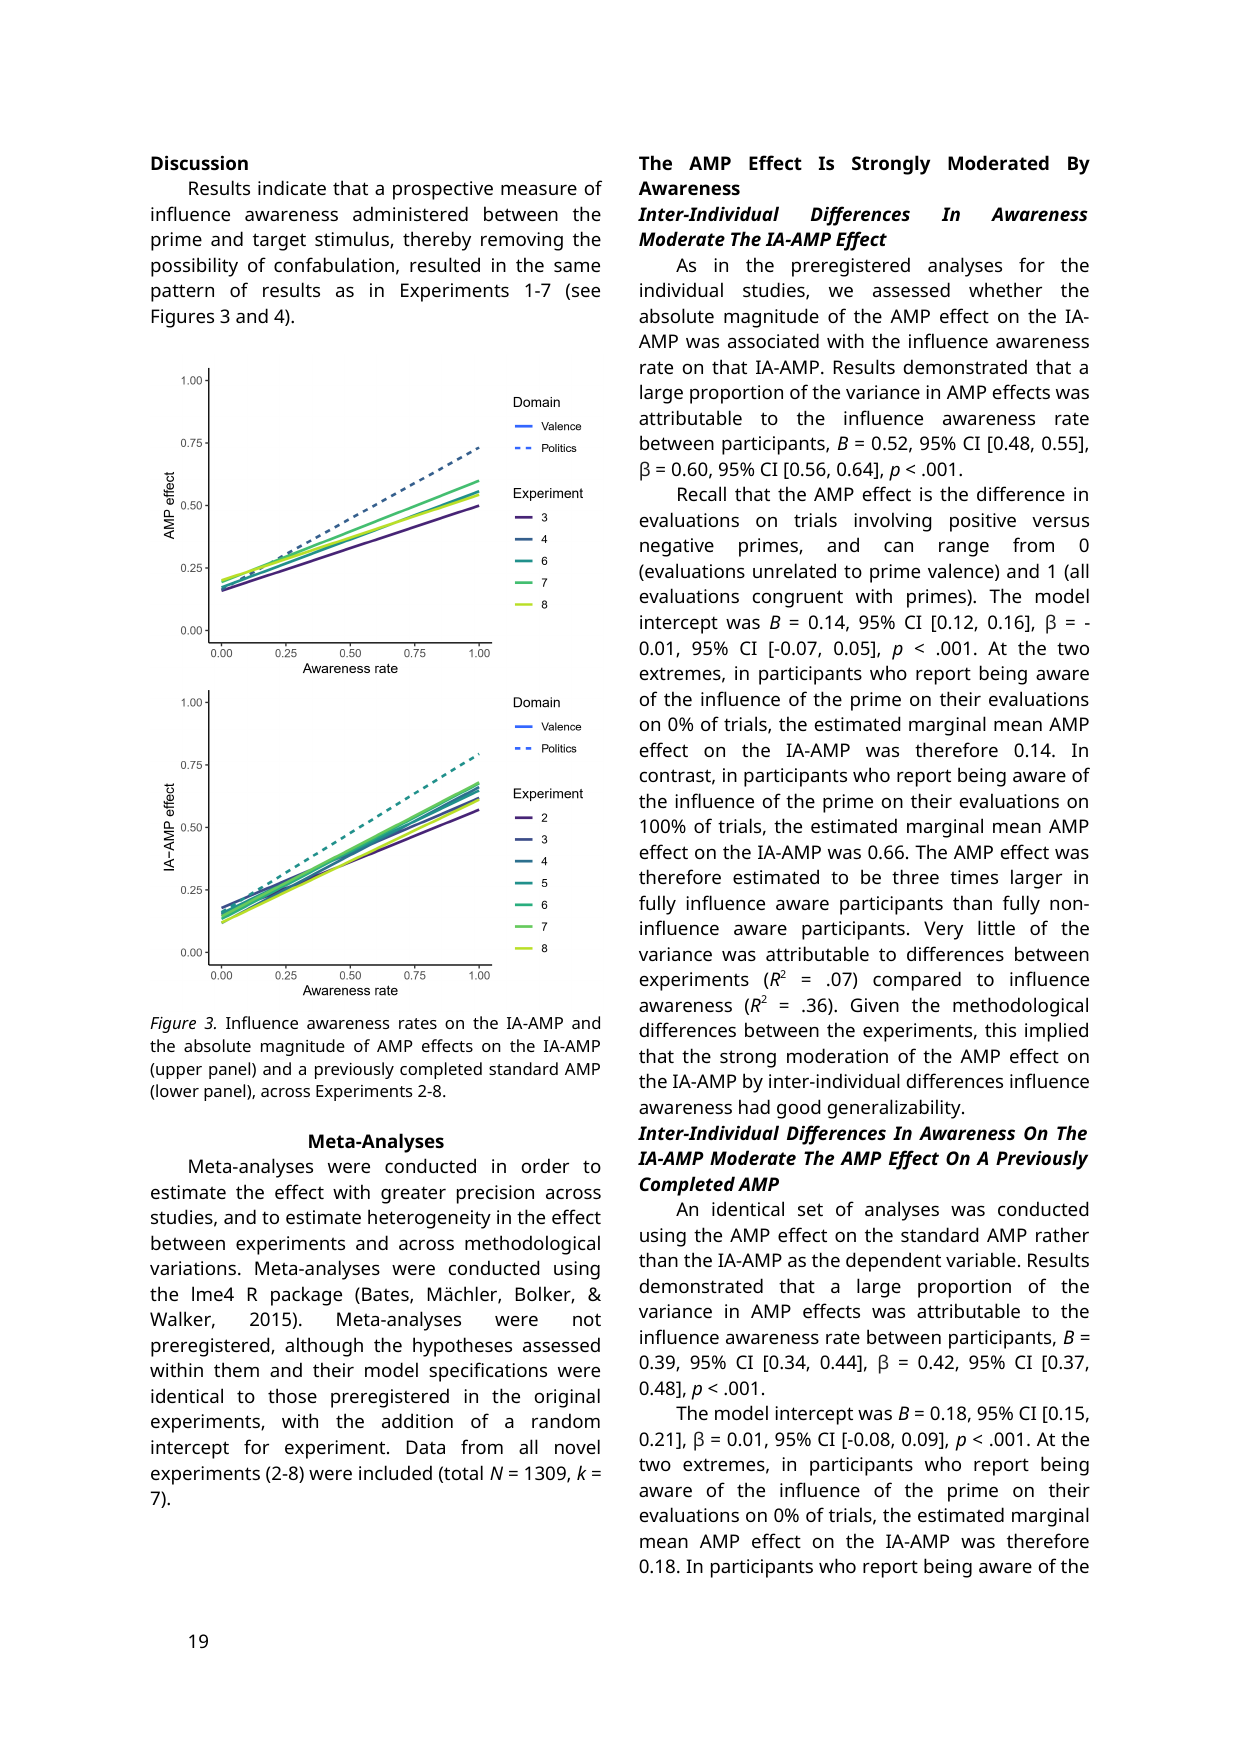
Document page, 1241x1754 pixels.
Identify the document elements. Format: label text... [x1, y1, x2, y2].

text Recall that the AMP effect is the difference in evaluations on trials involving positive versus negative primes, and can range from 0 (evaluations unrelated to prime valence) and 1 (all evaluations congruent with primes). The model intercept was B = 0.14, 95% CI [0.12, 0.16], β = -0.01, 95% CI [-0.07, 0.05], p < .001. At the two extremes, in participants who report being aware of the influence of the prime on their evaluations on 0% of trials, the estimated marginal mean AMP effect on the IA-AMP was therefore 0.14. In contrast, in participants who report being aware of the influence of the prime on their evaluations on 100% of trials, the estimated marginal mean AMP effect on the IA-AMP was 0.66. The AMP effect was therefore estimated to be three times larger in fully influence aware participants than fully non-influence aware participants. Very little of the variance was attributable to differences between experiments (R2 = .07) compared to influence awareness (R2 = .36). Given the methodological differences between the experiments, this implied that the strong moderation of the AMP effect on the IA-AMP by inter-individual differences influence awareness had good generalizability. [638, 482, 1090, 1120]
subtitle Inter-Individual Differences In Awareness Moderate The IA-AMP Effect [638, 201, 1090, 252]
picture [150, 354, 604, 1012]
subtitle Inter-Individual Differences In Awareness On The IA-AMP Moderate The AMP Effect On A Previously Completed AMP [638, 1120, 1090, 1196]
subtitle Discussion [150, 150, 602, 176]
subtitle The AMP Effect Is Strongly Moderated By Awareness [638, 150, 1090, 201]
text Meta-analyses were conducted in order to estimate the effect with greater precision across studies, and to estimate heterogeneity in the effect between experiments and across methodological variations. Meta-analyses were conducted using the lme4 R package (Bates, Mächler, Bolker, & Walker, 2015). Meta-analyses were not preregistered, although the hypotheses assessed within them and their model specifications were identical to those preregistered in the original experiments, with the addition of a random intercept for experiment. Data from all novel experiments (2-8) were included (total N = 1309, k = 7). [150, 1154, 602, 1511]
text Figure 3. Influence awareness rates on the IA-AMP and the absolute magnitude of AMP effects on the IA-AMP (upper panel) and a previously completed standard AMP (lower panel), across Experiments 2-8. [150, 1012, 602, 1103]
subtitle Meta-Analyses [150, 1128, 602, 1154]
text As in the preregistered analyses for the individual studies, we assessed whether the absolute magnitude of the AMP effect on the IA-AMP was associated with the influence awareness rate on that IA-AMP. Results demonstrated that a large proportion of the variance in AMP effects was attributable to the influence awareness rate between participants, B = 0.52, 95% CI [0.48, 0.55], β = 0.60, 95% CI [0.56, 0.64], p < .001. [638, 252, 1090, 482]
text Results indicate that a prospective measure of influence awareness administered between the prime and target stimulus, thereby removing the possibility of confabulation, resulted in the same pattern of results as in Experiments 1-7 (see Figures 3 and 4). [150, 176, 602, 329]
text An identical set of analyses was conducted using the AMP effect on the standard AMP rather than the IA-AMP as the dependent variable. Results demonstrated that a large proportion of the variance in AMP effects was attributable to the influence awareness rate between participants, B = 0.39, 95% CI [0.34, 0.44], β = 0.42, 95% CI [0.37, 0.48], p < .001. [638, 1196, 1090, 1401]
